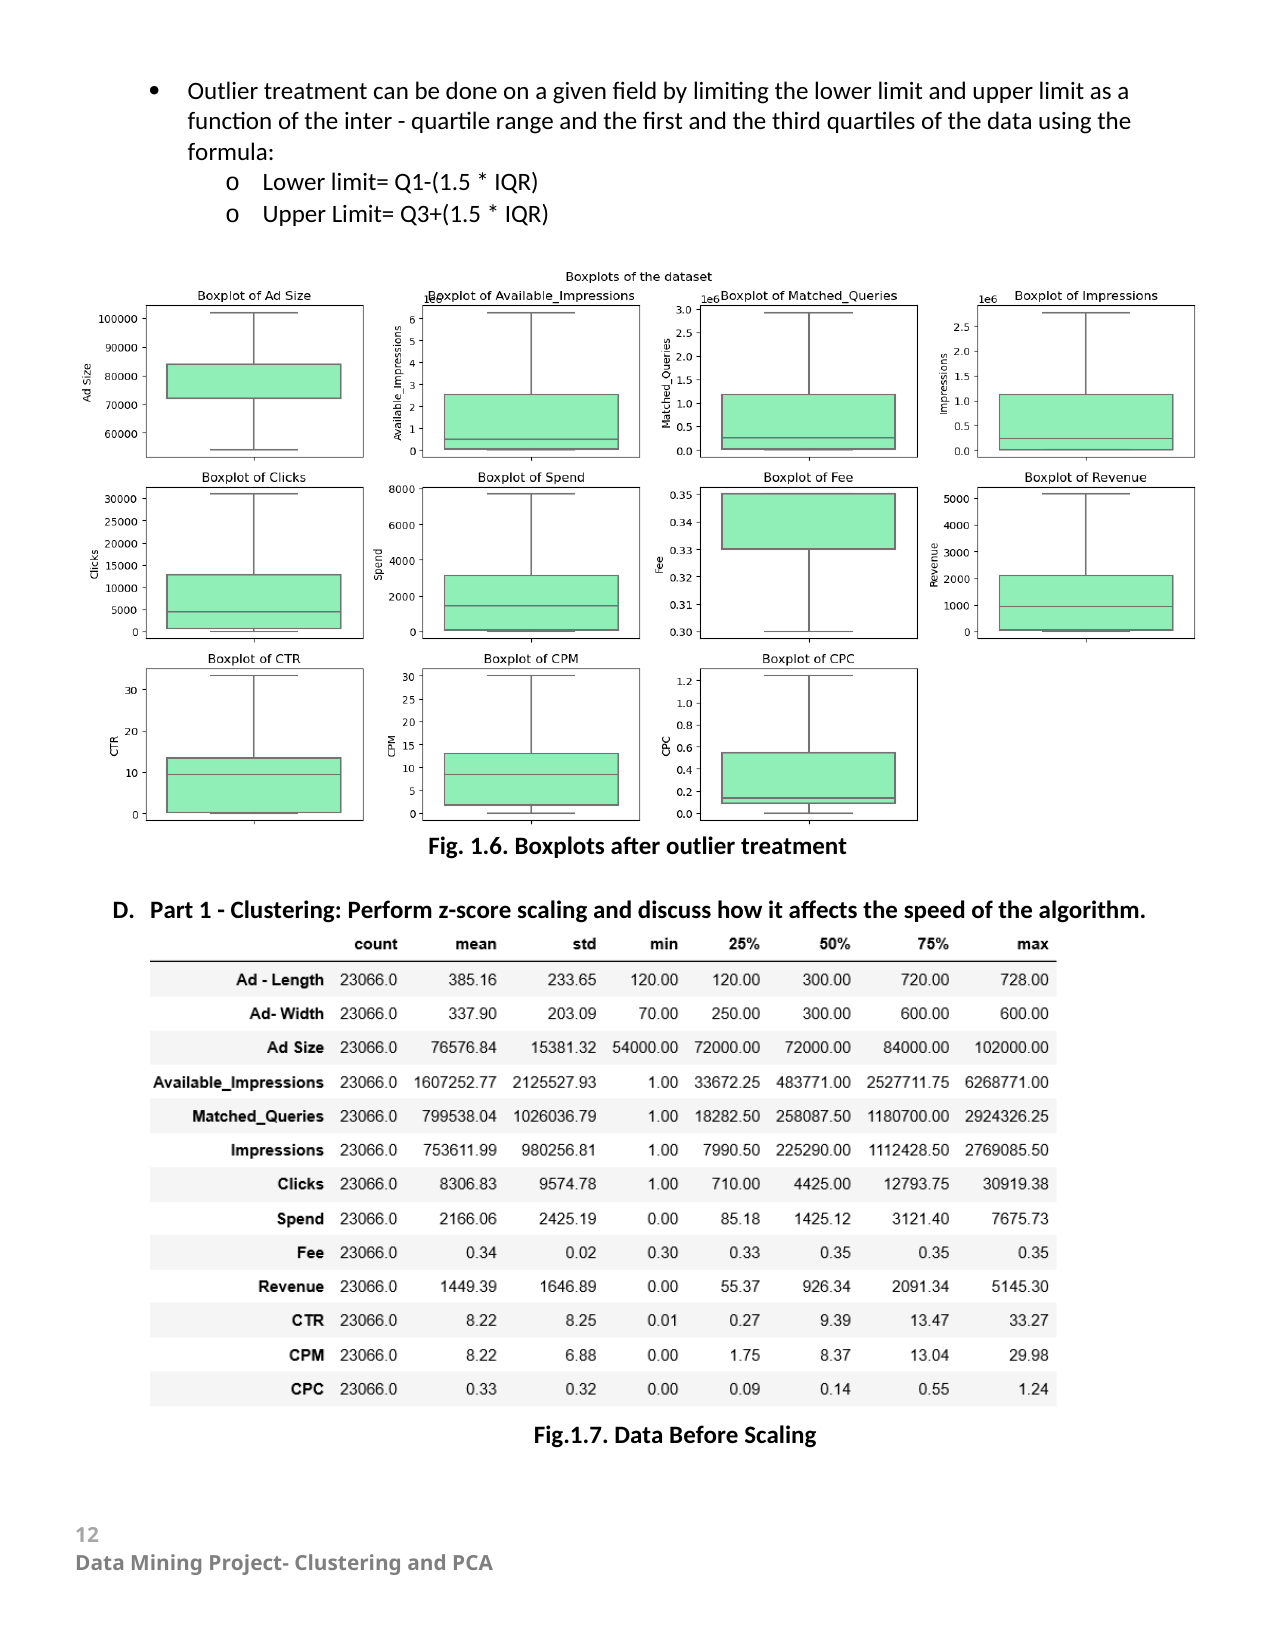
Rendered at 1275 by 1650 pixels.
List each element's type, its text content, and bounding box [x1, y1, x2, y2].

picture [75, 264, 1200, 831]
text Fig. 1.6. Boxplots after outlier treatment [75, 831, 1200, 861]
list Upper Limit= Q3+(1.5 * IQR) [225, 198, 1200, 230]
picture [150, 925, 1102, 1420]
list Part 1 - Clustering: Perform z-score scaling and discuss how it affects the speed of the algorithm. [112, 895, 1200, 925]
list Outlier treatment can be done on a given field by limiting the lower limit and upper limit as a function of the inter - quartile range and the first and the third quartiles of the data using the formula: [150, 75, 1200, 167]
list Fig.1.7. Data Before Scaling [150, 1419, 1200, 1450]
list Lower limit= Q1-(1.5 * IQR) [225, 167, 1200, 198]
